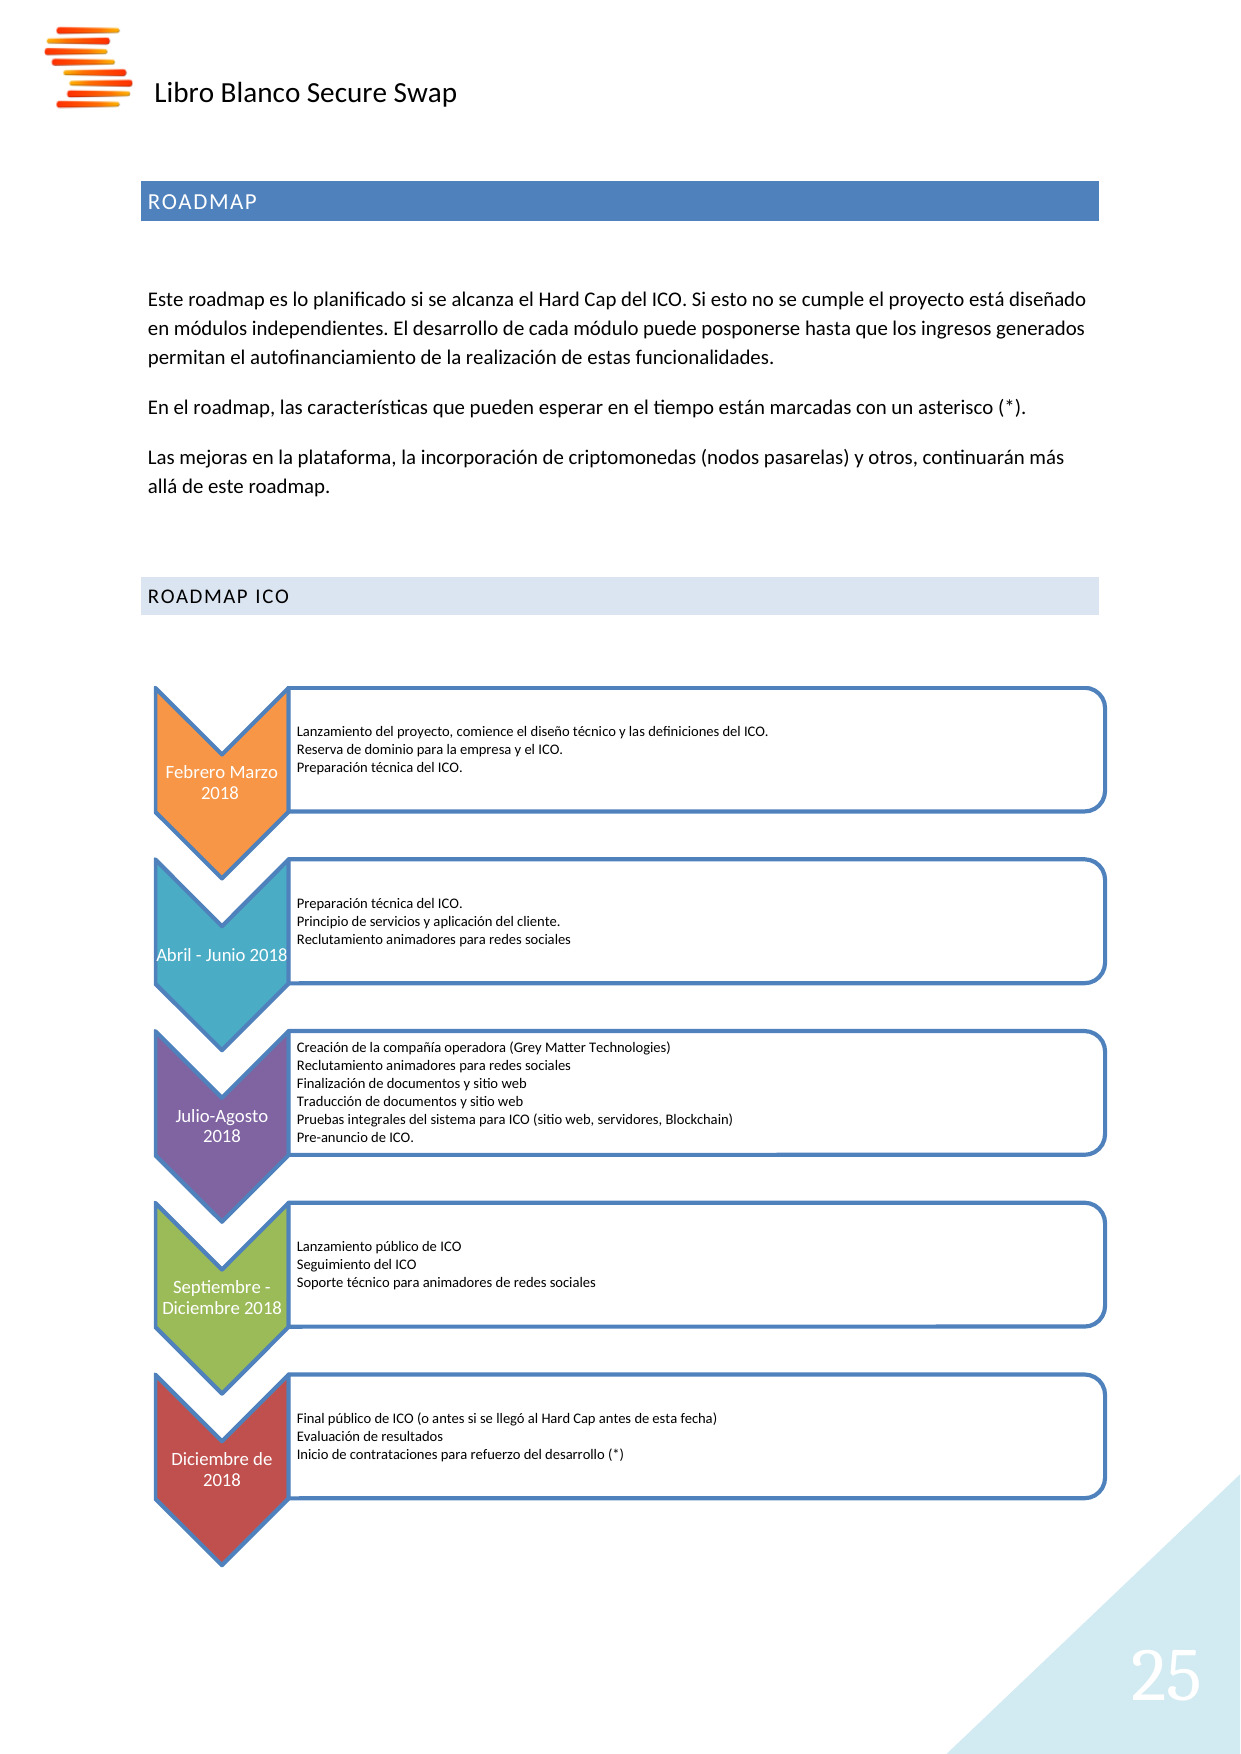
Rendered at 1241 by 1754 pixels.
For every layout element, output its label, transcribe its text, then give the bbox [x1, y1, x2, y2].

text Este roadmap es lo planificado si se alcanza el Hard Cap del ICO. Si esto no se cumple el proyecto está diseñado en módulos independientes. El desarrollo de cada módulo puede posponerse hasta que los ingresos generados permitan el autofinanciamiento de la realización de estas funcionalidades. [148, 286, 1092, 370]
subtitle RoadMap ICO [148, 584, 1092, 609]
subtitle Roadmap [148, 187, 1092, 215]
text Las mejoras en la plataforma, la incorporación de criptomonedas (nodos pasarelas) y otros, continuarán más allá de este roadmap. [148, 444, 1092, 499]
picture [44, 26, 133, 109]
text En el roadmap, las características que pueden esperar en el tiempo están marcadas con un asterisco (*). [148, 394, 1092, 420]
